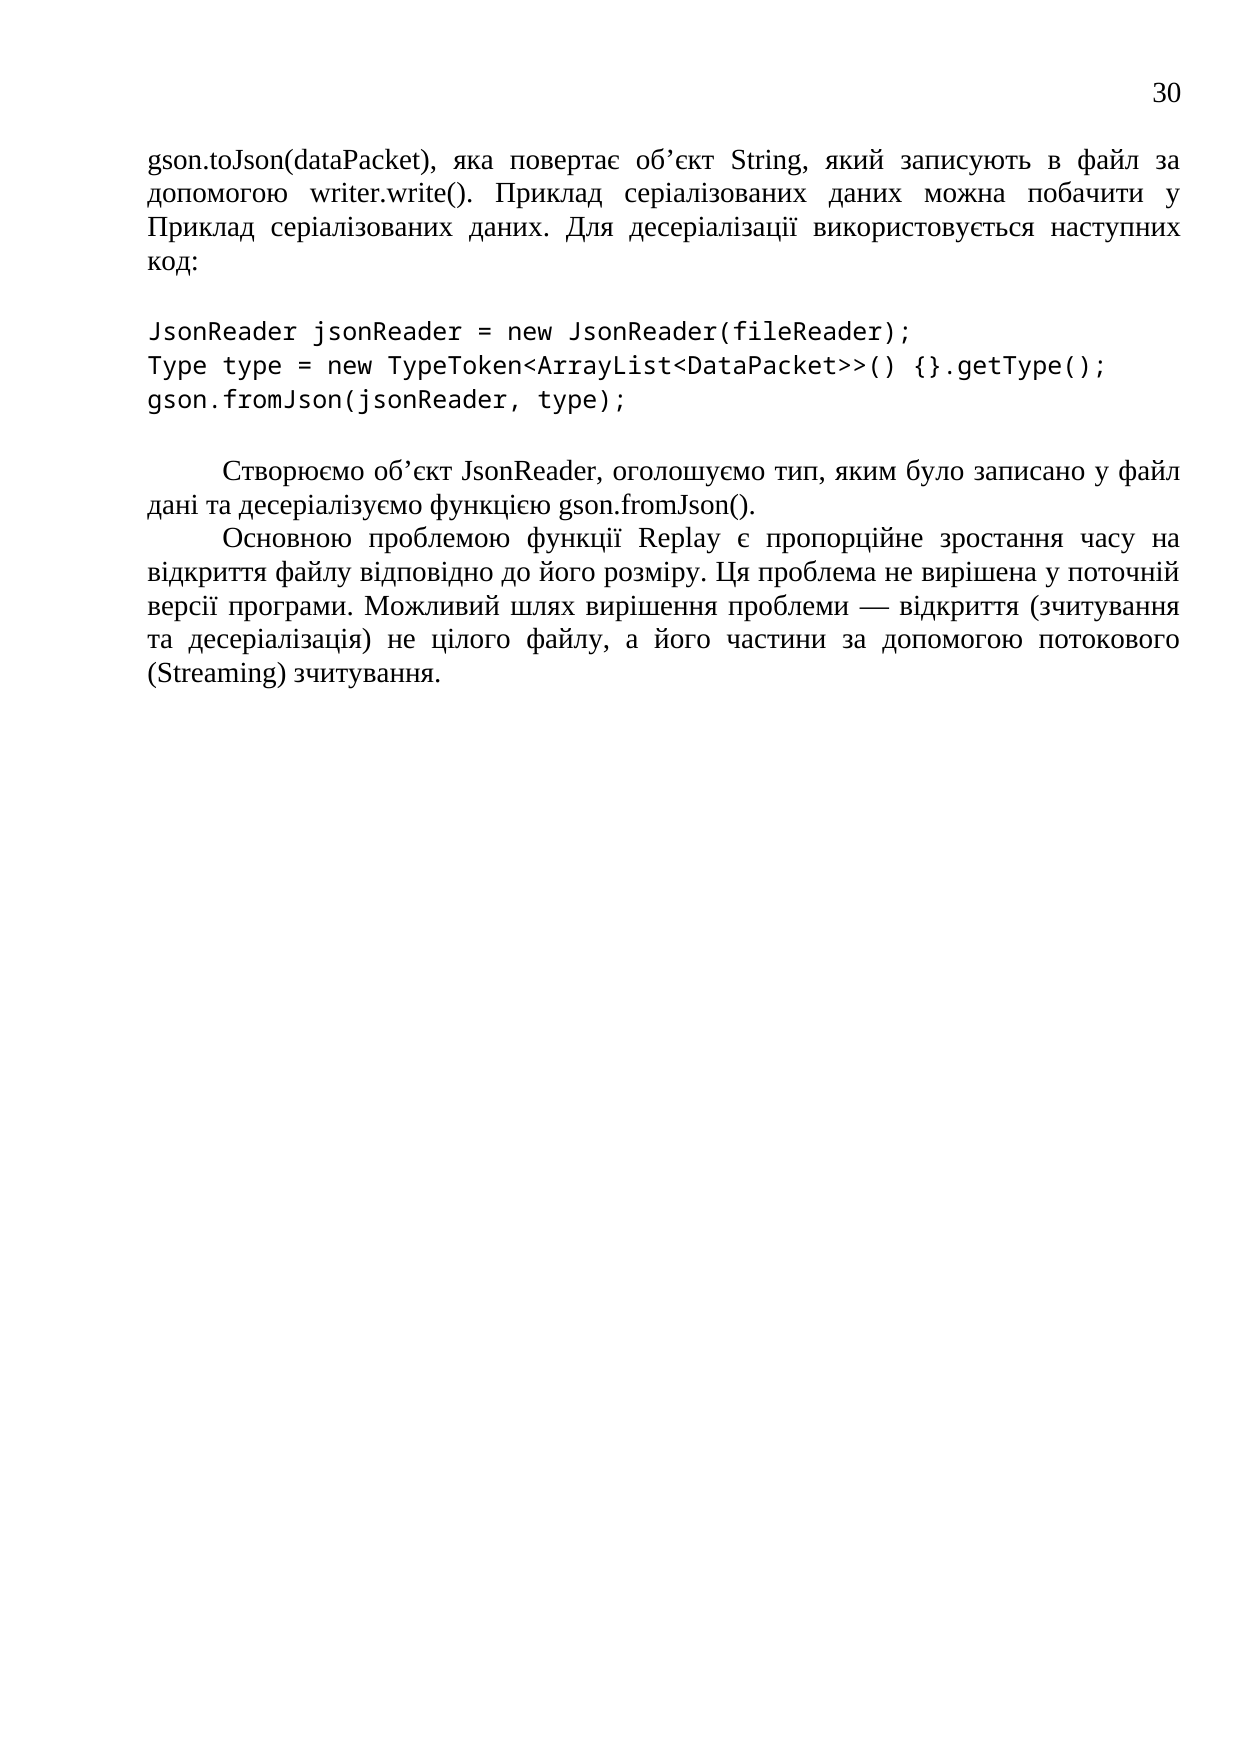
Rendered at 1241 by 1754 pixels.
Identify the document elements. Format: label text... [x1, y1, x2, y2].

text Створюємо об’єкт JsonReader, оголошуємо тип, яким було записано у файл дані та десеріалізуємо функцією gson.fromJson(). [147, 453, 1181, 521]
text JsonReader jsonReader = new JsonReader(fileReader); [147, 314, 1181, 348]
text Основною проблемою функції Replay є пропорційне зростання часу на відкриття файлу відповідно до його розміру. Ця проблема не вирішена у поточній версії програми. Можливий шлях вирішення проблеми — відкриття (зчитування та десеріалізація) не цілого файлу, а його частини за допомогою потокового (Streaming) зчитування. [147, 521, 1181, 688]
text Type type = new TypeToken<ArrayList<DataPacket>>() {}.getType(); [147, 348, 1181, 382]
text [147, 142, 1181, 276]
text gson.fromJson(jsonReader, type); [147, 382, 1181, 416]
